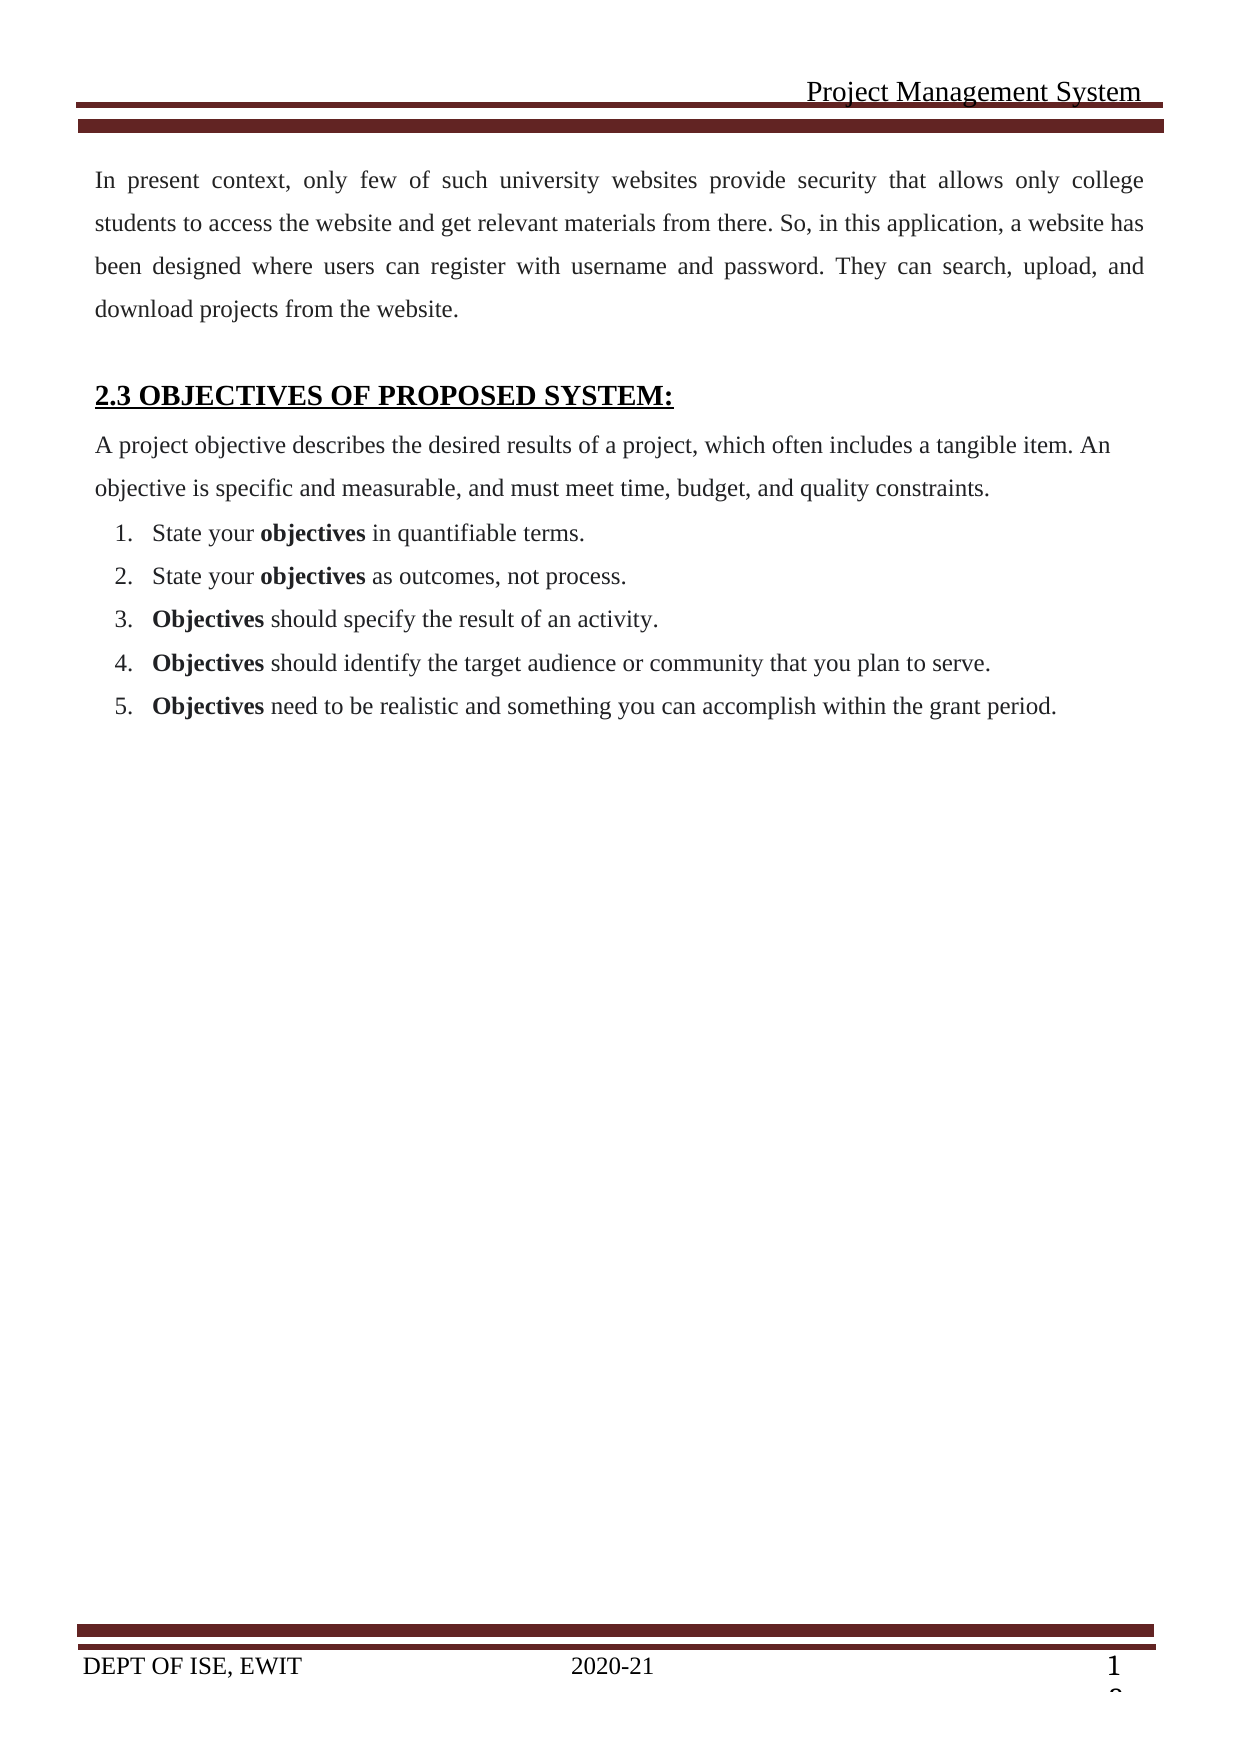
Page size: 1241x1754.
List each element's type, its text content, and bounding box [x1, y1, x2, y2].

list State your objectives as outcomes, not process. [114, 561, 1163, 590]
list State your objectives in quantifiable terms. [114, 518, 1163, 547]
text In present context, only few of such university websites provide security that allows only college students to access the website and get relevant materials from there. So, in this application, a website has been designed where users can register with username and password. They can search, upload, and download projects from the website. [94, 165, 1146, 323]
text A project objective describes the desired results of a project, which often includes a tangible item. An objective is specific and measurable, and must meet time, budget, and quality constraints. [94, 430, 1146, 502]
text 2.3 OBJECTIVES OF PROPOSED SYSTEM: [94, 378, 1146, 412]
list Objectives need to be realistic and something you can accomplish within the grant period. [114, 691, 1163, 719]
list Objectives should specify the result of an activity. [114, 604, 1163, 633]
list Objectives should identify the target audience or community that you plan to serve. [114, 648, 1163, 676]
